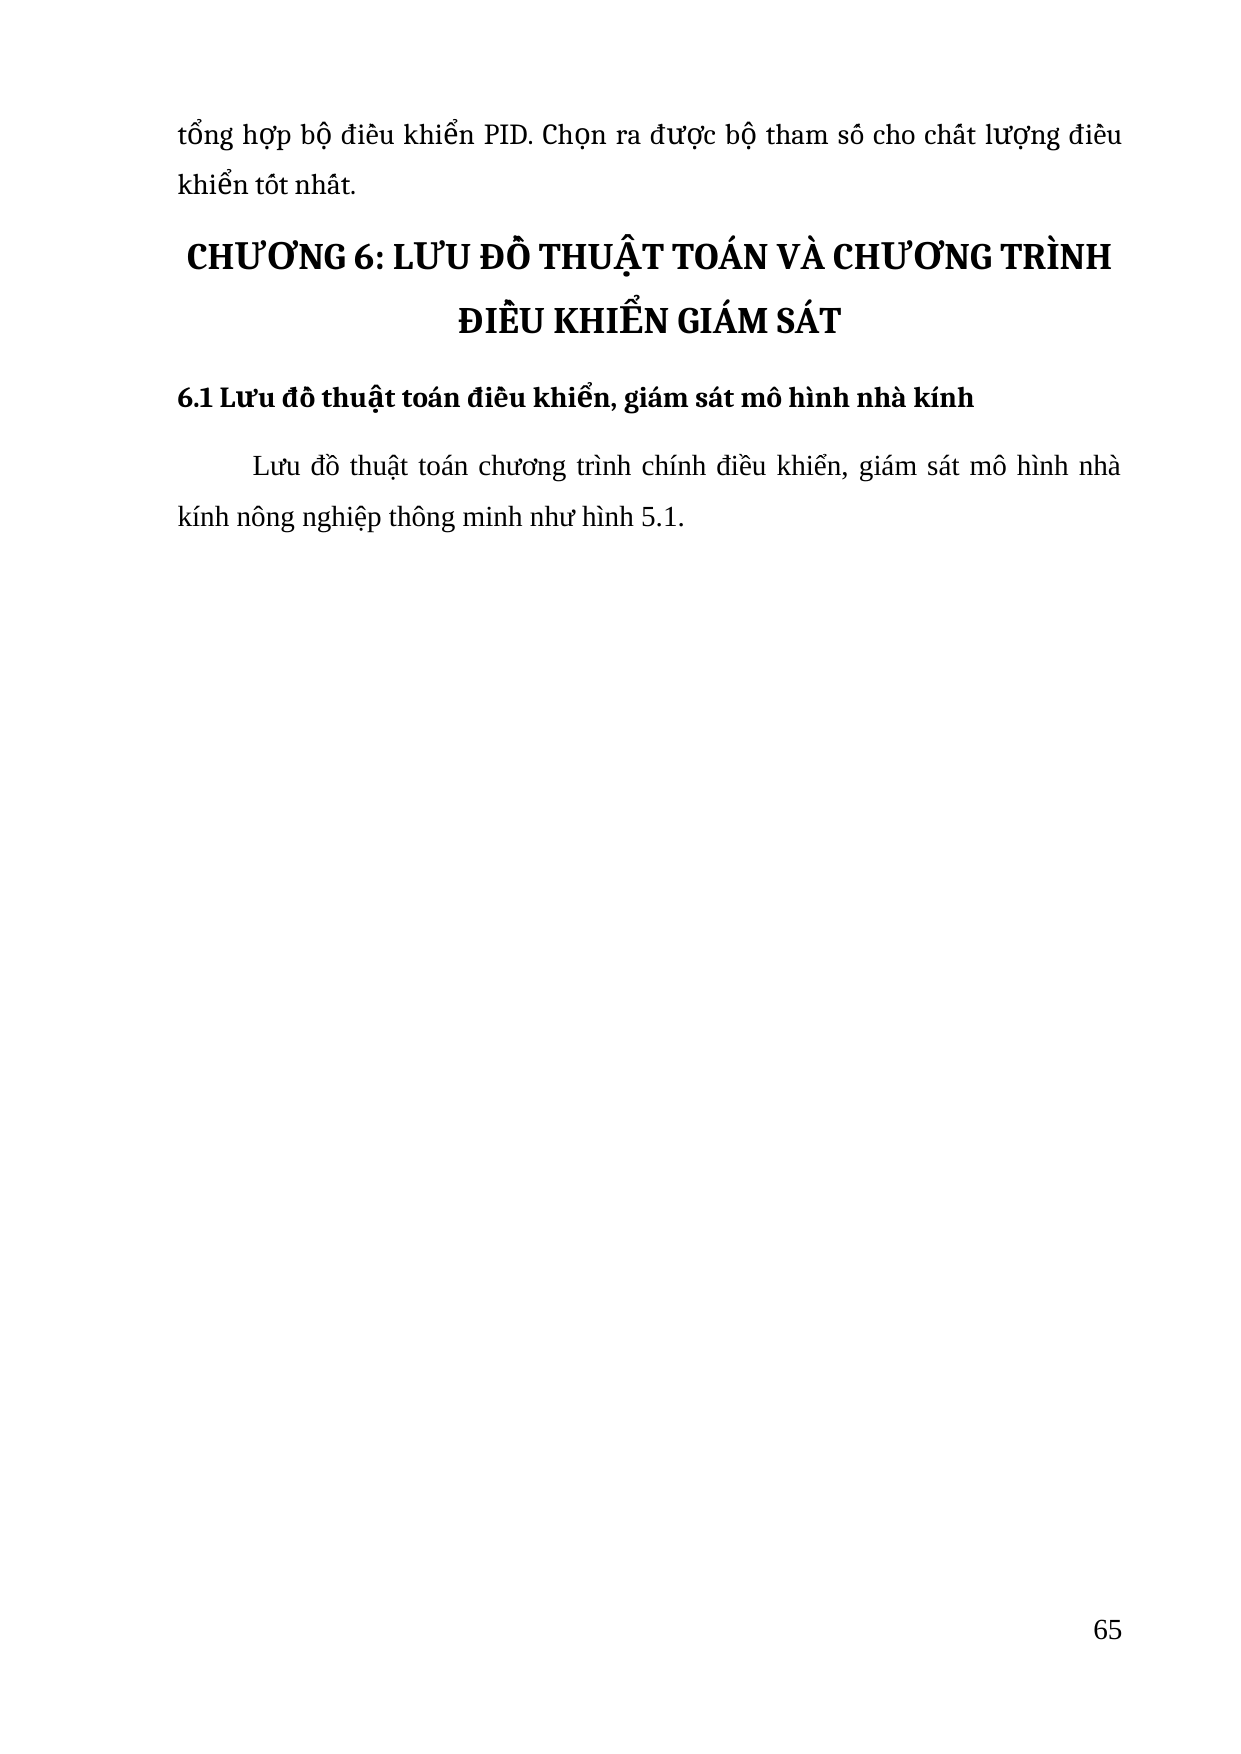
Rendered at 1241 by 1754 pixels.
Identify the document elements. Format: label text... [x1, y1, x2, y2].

text Lưu đồ thuật toán chương trình chính điều khiển, giám sát mô hình nhà kính nông nghiệp thông minh như hình 5.1. [177, 448, 1122, 532]
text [177, 118, 1122, 202]
subtitle 6.1 Lưu đồ thuật toán điều khiển, giám sát mô hình nhà kính [177, 381, 1122, 415]
subtitle CHƯƠNG 6: LƯU ĐỒ THUẬT TOÁN VÀ CHƯƠNG TRÌNH ĐIỀU KHIỂN GIÁM SÁT [177, 235, 1122, 343]
